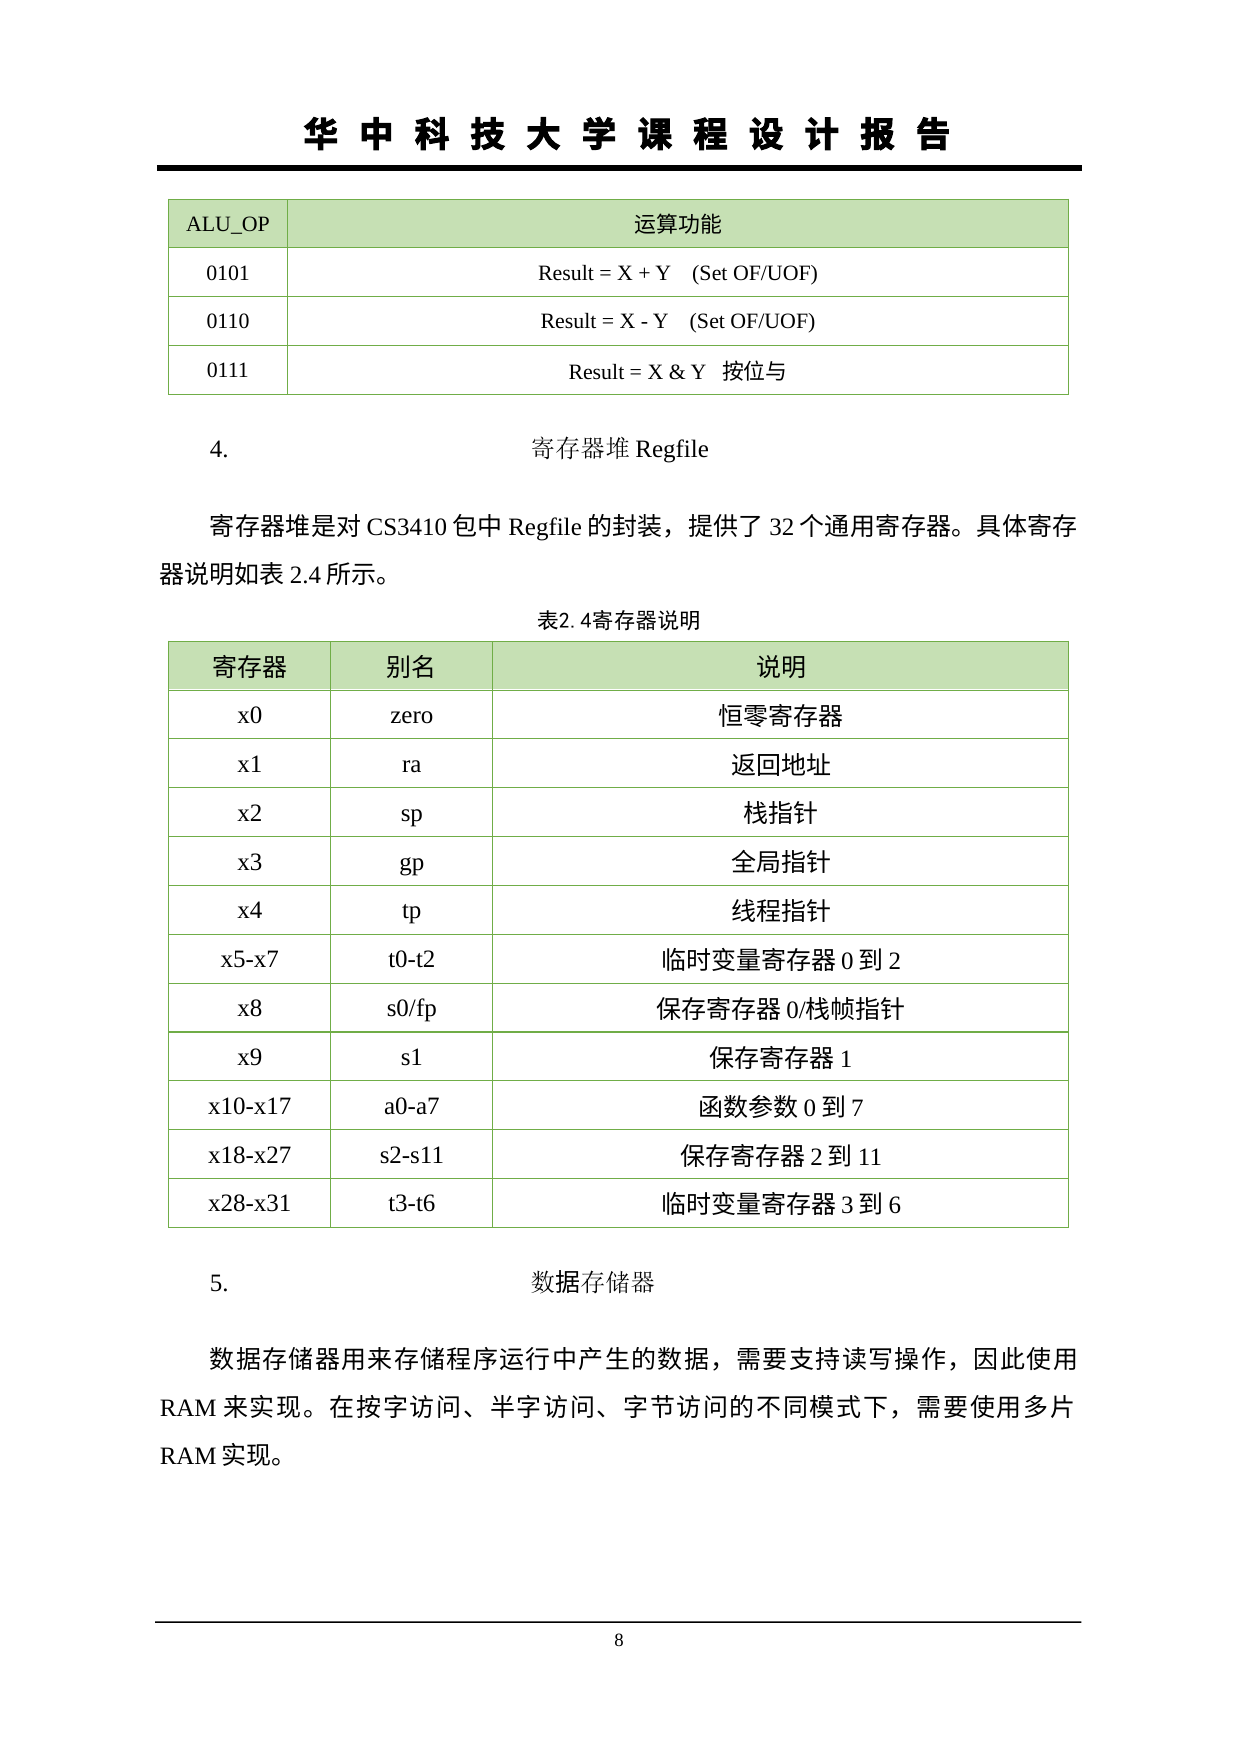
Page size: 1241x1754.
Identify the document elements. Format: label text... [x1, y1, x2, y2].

table_cell s0/fp [331, 984, 492, 1031]
table_cell t3-t6 [331, 1179, 492, 1227]
table_cell 函数参数0到7 [493, 1081, 1068, 1129]
table_cell ra [331, 739, 492, 787]
table_cell Result = X - Y (Set OF/UOF) [288, 297, 1068, 345]
table_cell 恒零寄存器 [493, 691, 1068, 738]
table_cell Result = X + Y (Set OF/UOF) [288, 248, 1068, 296]
table_cell a0-a7 [331, 1081, 492, 1129]
table_cell x18-x27 [169, 1130, 330, 1178]
table_cell sp [331, 788, 492, 836]
table_cell 临时变量寄存器0到2 [493, 935, 1068, 983]
table_cell x2 [169, 788, 330, 836]
table_cell x8 [169, 984, 330, 1031]
text 数据存储器用来存储程序运行中产生的数据，需要支持读写操作，因此使用RAM来实现。在按字访问、半字访问、字节访问的不同模式下，需要使用多片RAM实现。 [159, 1334, 1078, 1477]
table_cell 返回地址 [493, 739, 1068, 787]
table_header 说明 [493, 642, 1068, 689]
table_cell 0101 [169, 248, 287, 296]
table_cell x28-x31 [169, 1179, 330, 1227]
table_header 运算功能 [288, 200, 1068, 247]
table_cell 全局指针 [493, 837, 1068, 885]
table_cell 保存寄存器0/栈帧指针 [493, 984, 1068, 1031]
table_cell s2-s11 [331, 1130, 492, 1178]
table_cell 保存寄存器1 [493, 1033, 1068, 1080]
table_header 寄存器 [169, 642, 330, 689]
table_cell 栈指针 [493, 788, 1068, 836]
table_header ALU_OP [169, 200, 287, 247]
table_cell 保存寄存器2到11 [493, 1130, 1068, 1178]
table_cell zero [331, 691, 492, 738]
table_cell x3 [169, 837, 330, 885]
table_cell x4 [169, 886, 330, 934]
table_cell tp [331, 886, 492, 934]
table_cell s1 [331, 1033, 492, 1080]
table_cell 0111 [169, 346, 287, 394]
table_header 别名 [331, 642, 492, 689]
table_cell 0110 [169, 297, 287, 345]
table_cell x1 [169, 739, 330, 787]
table_cell 线程指针 [493, 886, 1068, 934]
table_cell x10-x17 [169, 1081, 330, 1129]
table_cell Result = X & Y 按位与 [288, 346, 1068, 394]
table_cell x9 [169, 1033, 330, 1080]
table_cell x0 [169, 691, 330, 738]
subtitle 寄存器堆Regfile [209, 424, 1078, 472]
table_cell gp [331, 837, 492, 885]
subtitle 数据存储器 [209, 1257, 1078, 1305]
table_cell 临时变量寄存器3到6 [493, 1179, 1068, 1227]
table_cell x5-x7 [169, 935, 330, 983]
table_cell t0-t2 [331, 935, 492, 983]
